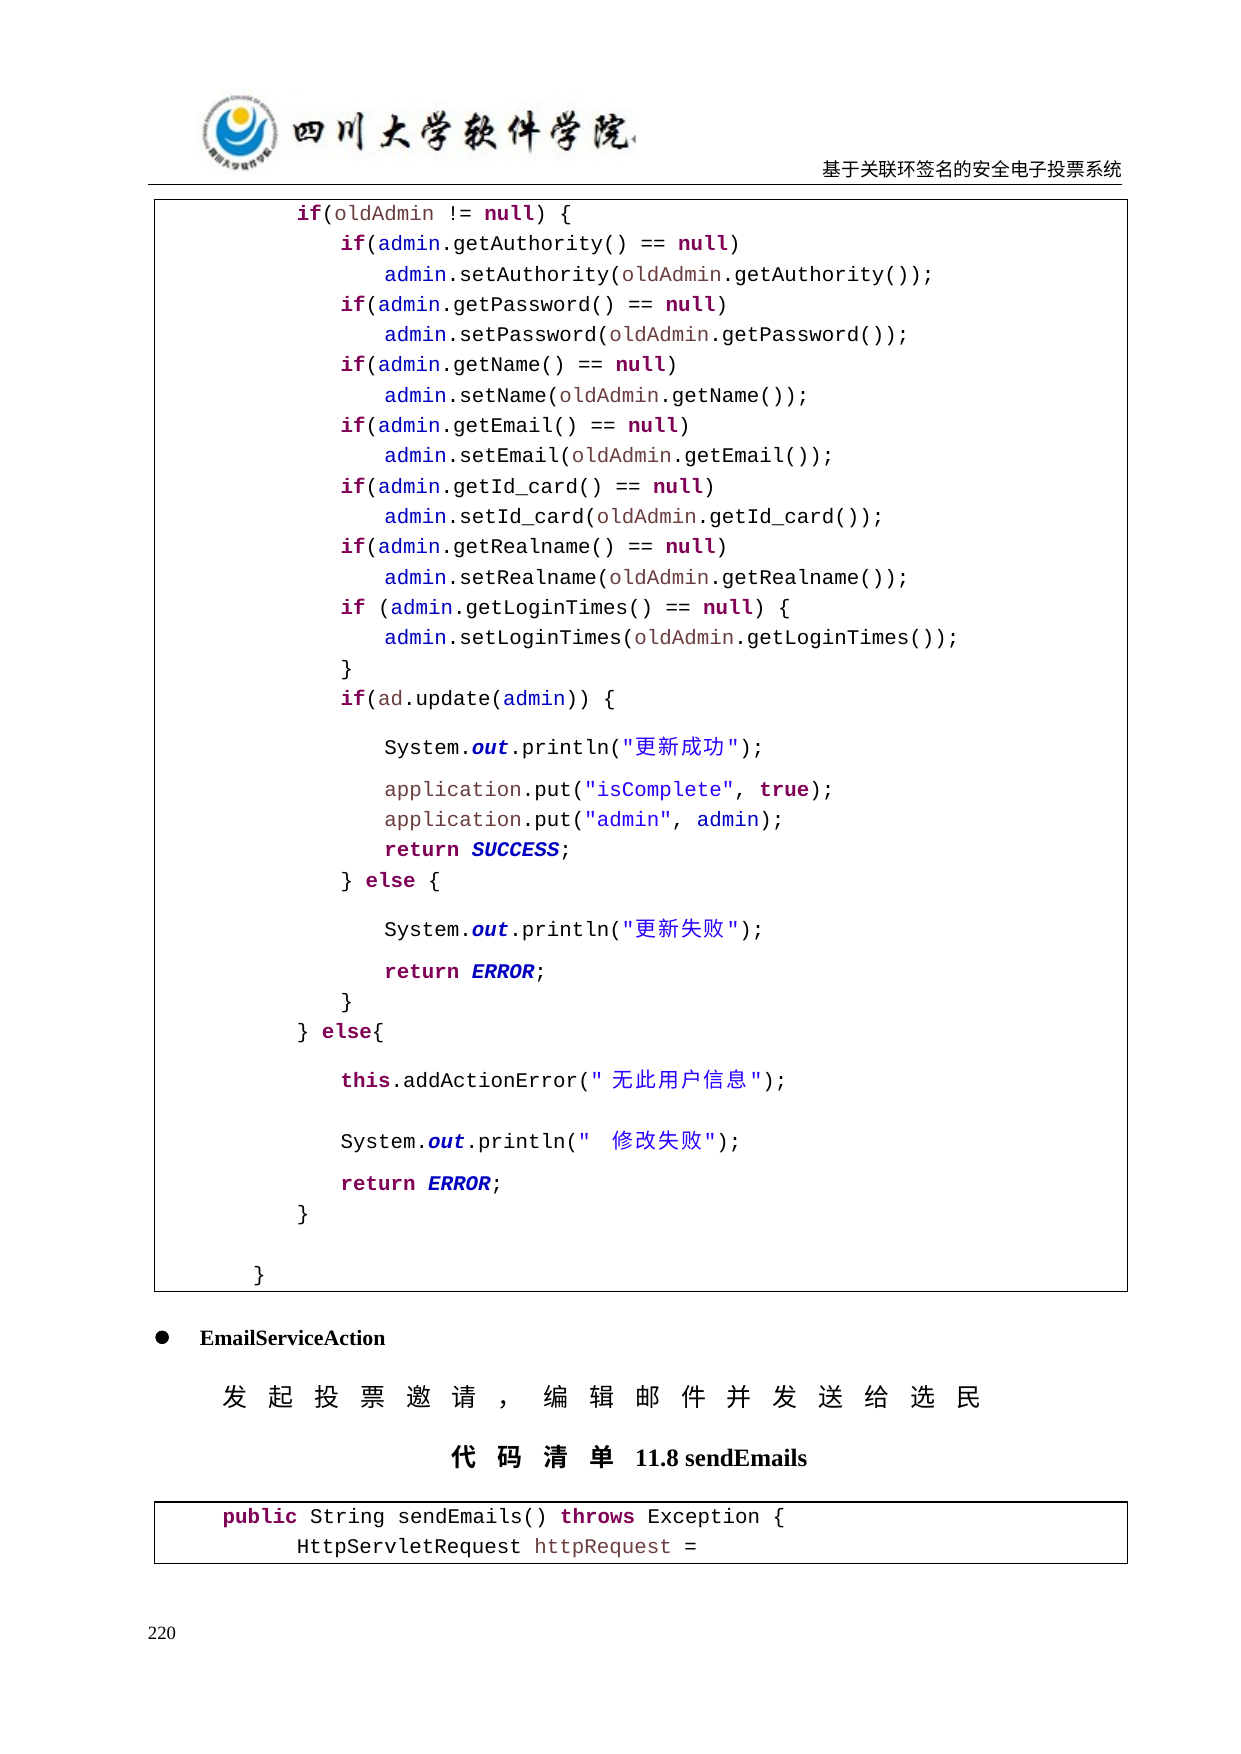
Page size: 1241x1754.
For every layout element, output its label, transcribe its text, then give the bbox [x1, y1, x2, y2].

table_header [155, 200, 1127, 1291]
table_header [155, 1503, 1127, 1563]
list EmailServiceAction [154, 1322, 1116, 1352]
text 发起投票邀请，编辑邮件并发送给选民 [154, 1365, 1116, 1426]
text 代码清单11.8 sendEmails [154, 1426, 1116, 1486]
picture [197, 88, 639, 177]
